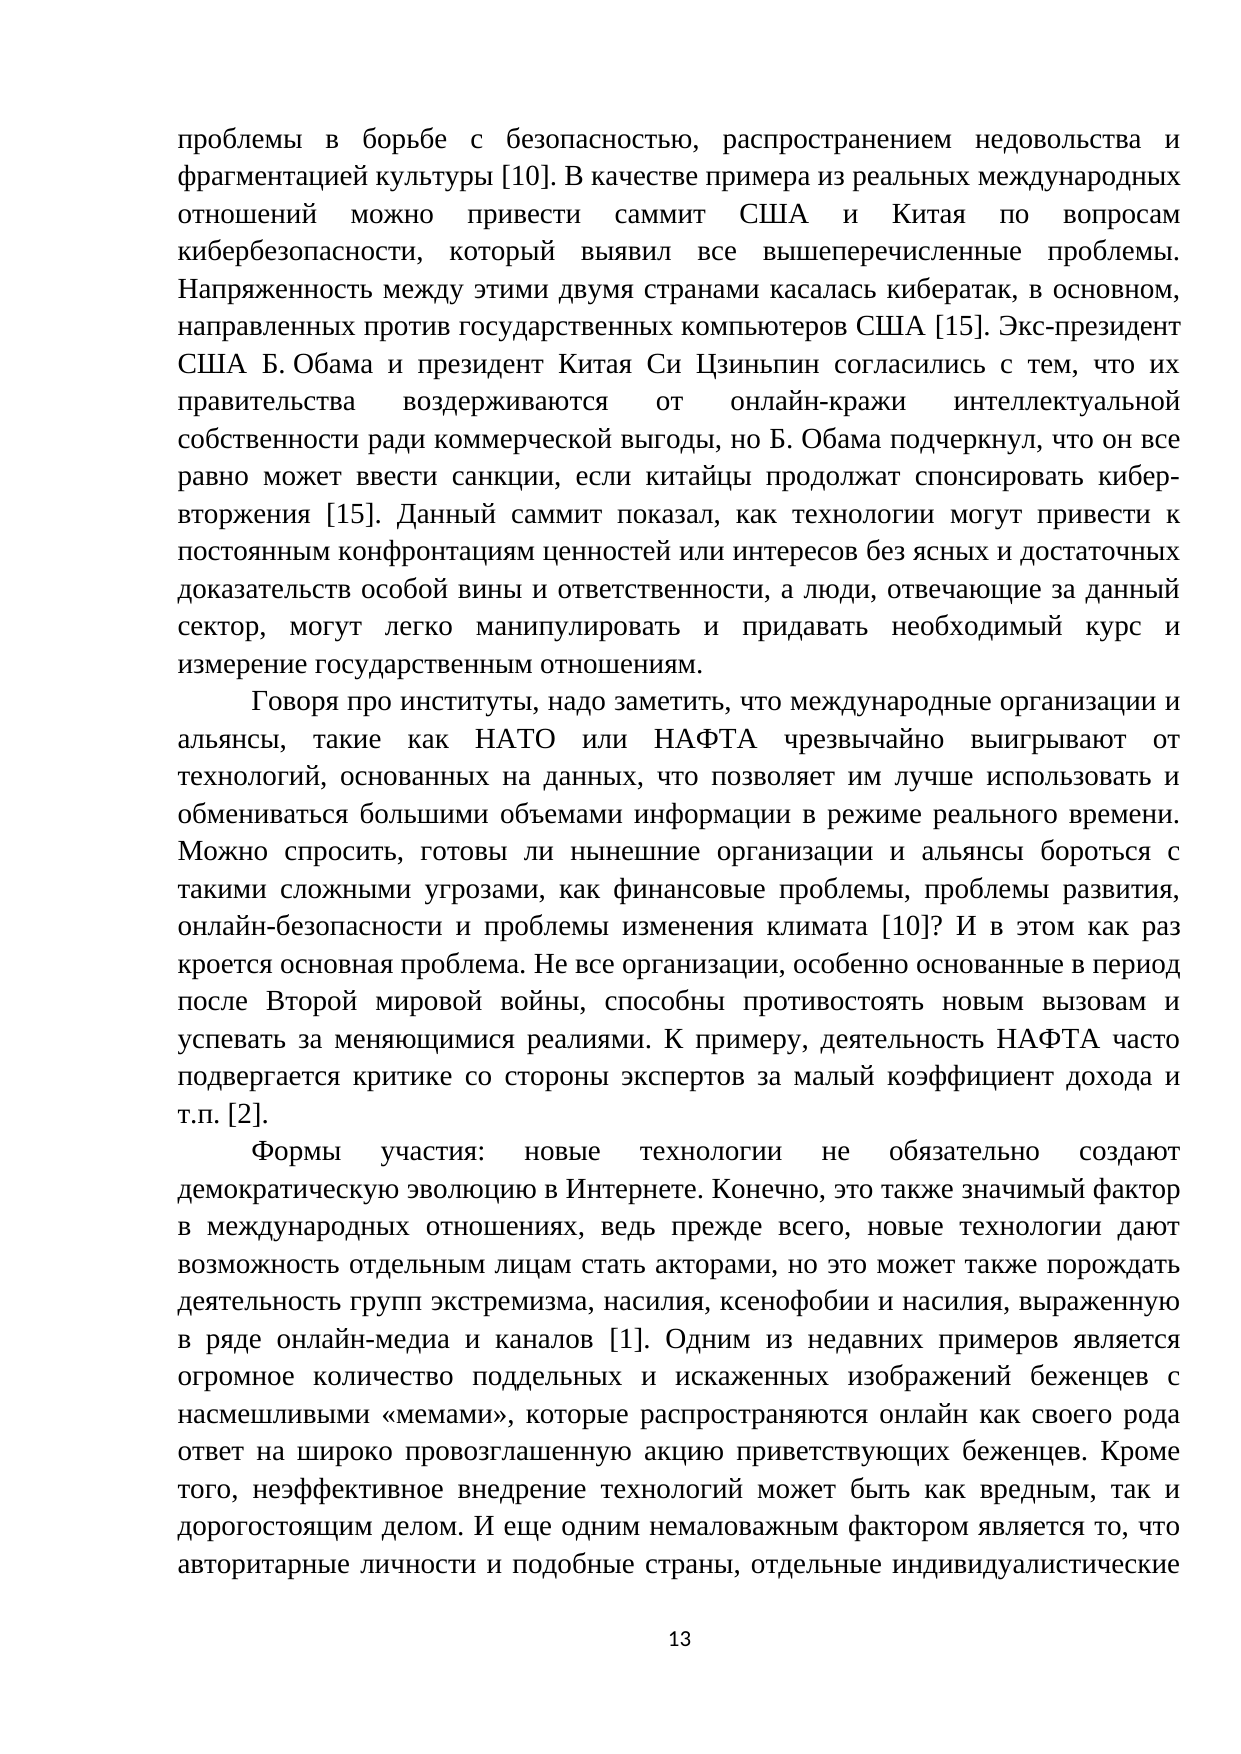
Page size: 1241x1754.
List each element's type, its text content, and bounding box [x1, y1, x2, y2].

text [177, 118, 1181, 681]
text Говоря про институты, надо заметить, что международные организации и альянсы, такие как НАТО или НАФТА чрезвычайно выигрывают от технологий, основанных на данных, что позволяет им лучше использовать и обмениваться большими объемами информации в режиме реального времени. Можно спросить, готовы ли нынешние организации и альянсы бороться с такими сложными угрозами, как финансовые проблемы, проблемы развития, онлайн-безопасности и проблемы изменения климата [10]? И в этом как раз кроется основная проблема. Не все организации, особенно основанные в период после Второй мировой войны, способны противостоять новым вызовам и успевать за меняющимися реалиями. К примеру, деятельность НАФТА часто подвергается критике со стороны экспертов за малый коэффициент дохода и т.п. [2]. [177, 681, 1181, 1131]
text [177, 1131, 1181, 1581]
